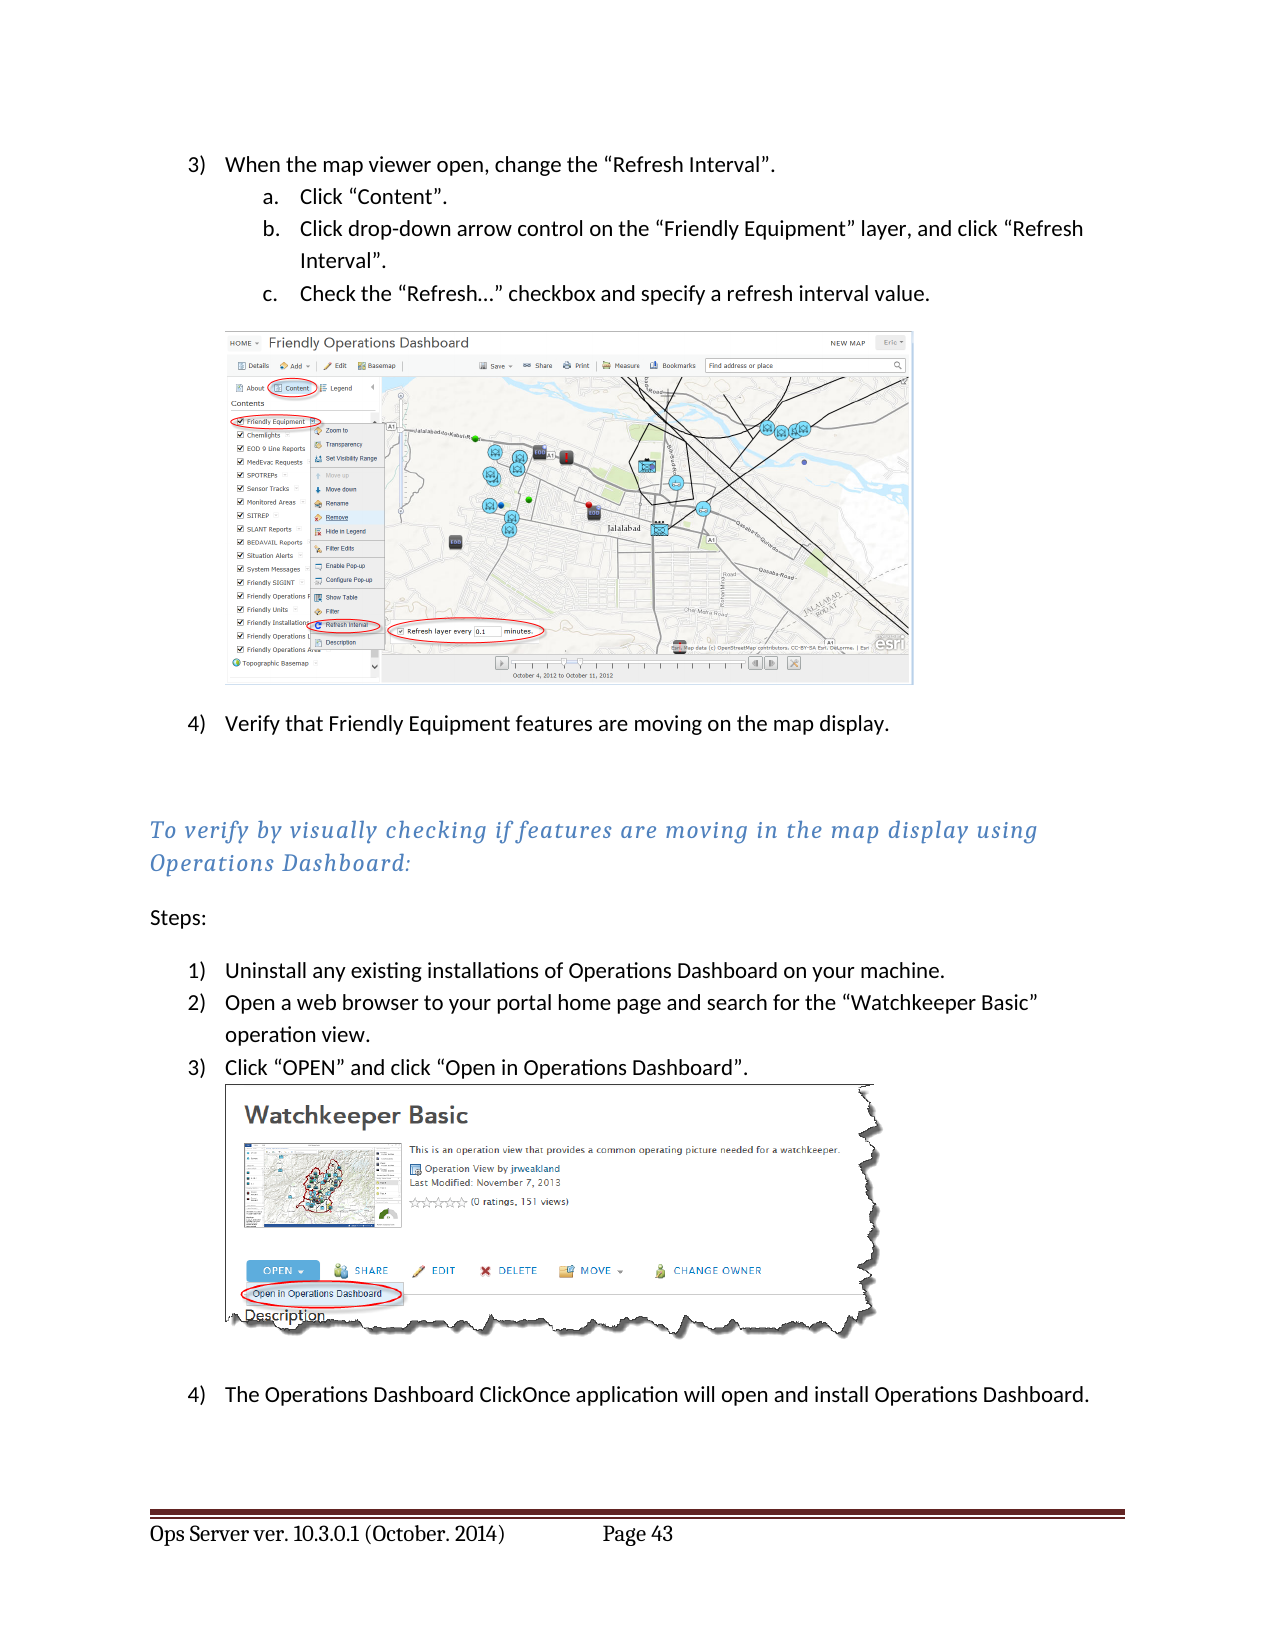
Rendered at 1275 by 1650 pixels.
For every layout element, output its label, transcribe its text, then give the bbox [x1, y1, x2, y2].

list Uninstall any existing installations of Operations Dashboard on your machine. [187, 956, 1125, 984]
subtitle To verify by visually checking if features are moving in the map display using Operations Dashboard: [150, 816, 1125, 878]
text Steps: [150, 903, 1125, 931]
picture [225, 1084, 894, 1349]
list Click drop-down arrow control on the “Friendly Equipment” layer, and click “Refresh Interval”. [262, 214, 1125, 274]
list Open a web browser to your portal home page and search for the “Watchkeeper Basic” operation view. [187, 988, 1125, 1048]
picture [225, 331, 914, 685]
list Click “Content”. [262, 182, 1125, 210]
list When the map viewer open, change the “Refresh Interval”. [187, 150, 1125, 178]
list Verify that Friendly Equipment features are moving on the map display. [187, 709, 1125, 737]
list Check the “Refresh…” checkbox and specify a refresh interval value. [262, 279, 1125, 307]
list The Operations Dashboard ClickOnce application will open and install Operations Dashboard. [187, 1380, 1125, 1408]
list Click “OPEN” and click “Open in Operations Dashboard”. [187, 1053, 1125, 1081]
